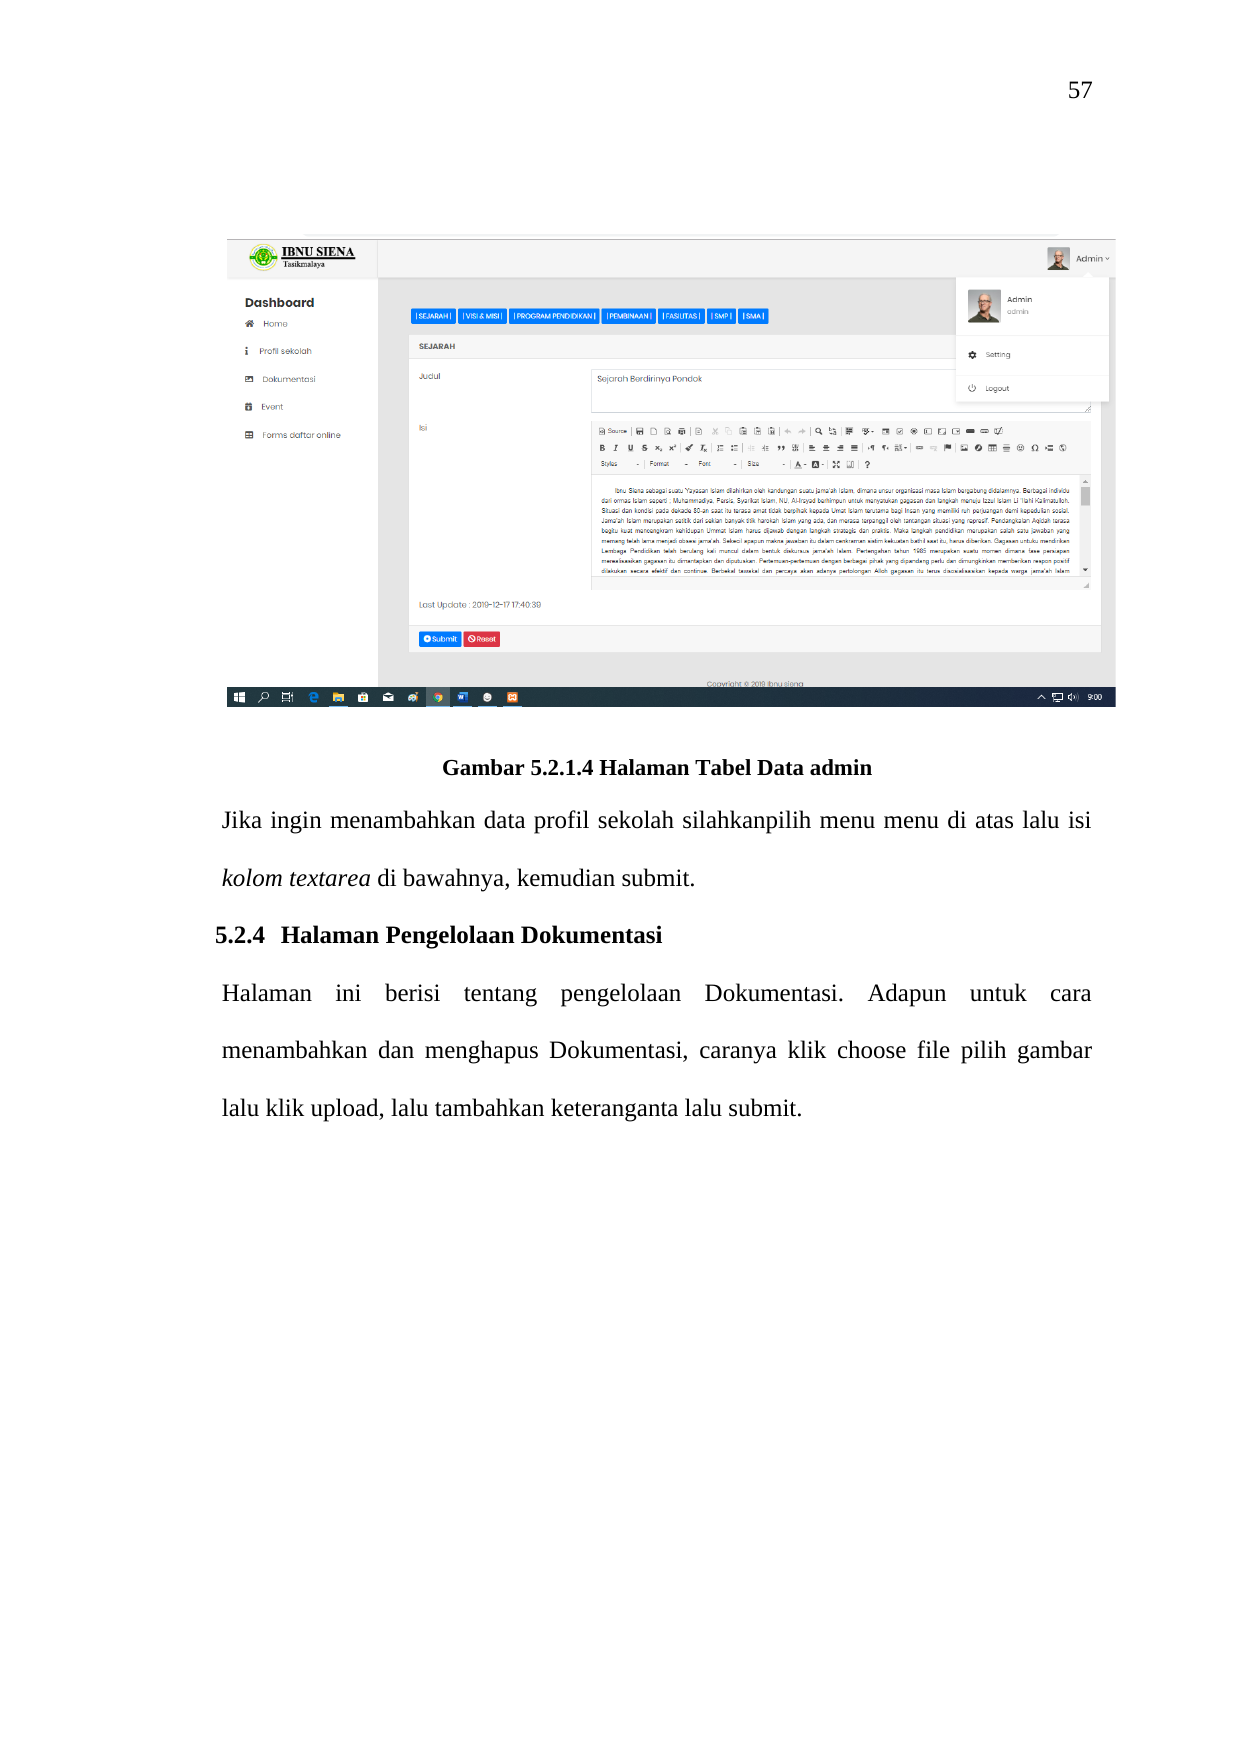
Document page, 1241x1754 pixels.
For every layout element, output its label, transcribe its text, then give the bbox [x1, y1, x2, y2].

text Jika ingin menambahkan data profil sekolah silahkanpilih menu menu di atas lalu isi kolom textarea di bawahnya, kemudian submit. [222, 805, 1092, 892]
subtitle Halaman Pengelolaan Dokumentasi [215, 920, 1092, 949]
text Gambar 5.2.1.4 Halaman Tabel Data admin [222, 754, 1092, 781]
text Halaman ini berisi tentang pengelolaan Dokumentasi. Adapun untuk cara menambahkan dan menghapus Dokumentasi, caranya klik choose file pilih gambar lalu klik upload, lalu tambahkan keteranganta lalu submit. [222, 978, 1092, 1122]
picture [227, 234, 1116, 707]
